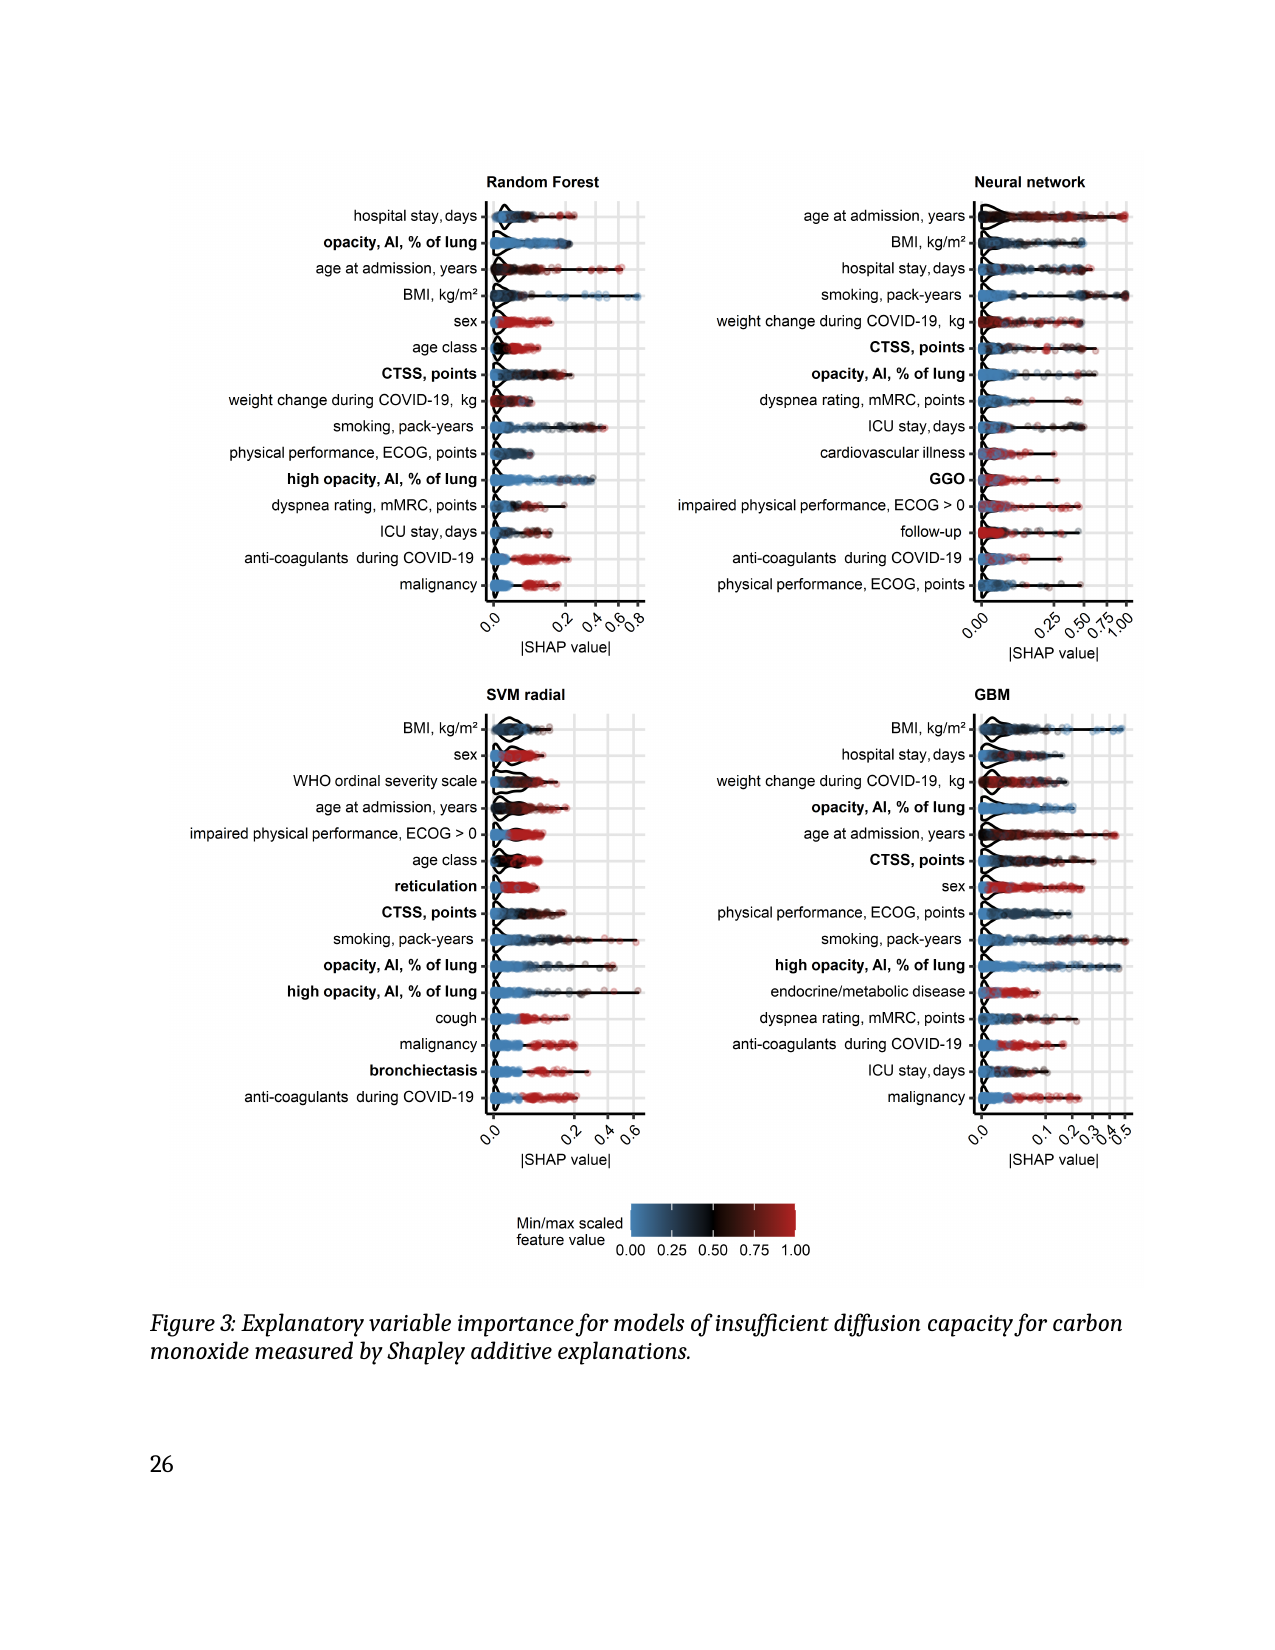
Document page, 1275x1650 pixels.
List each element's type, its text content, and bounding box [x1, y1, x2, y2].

picture [168, 150, 1144, 1288]
text Figure 3: Explanatory variable importance for models of insufficient diffusion capacity for carbon monoxide measured by Shapley additive explanations. [150, 1308, 1125, 1366]
